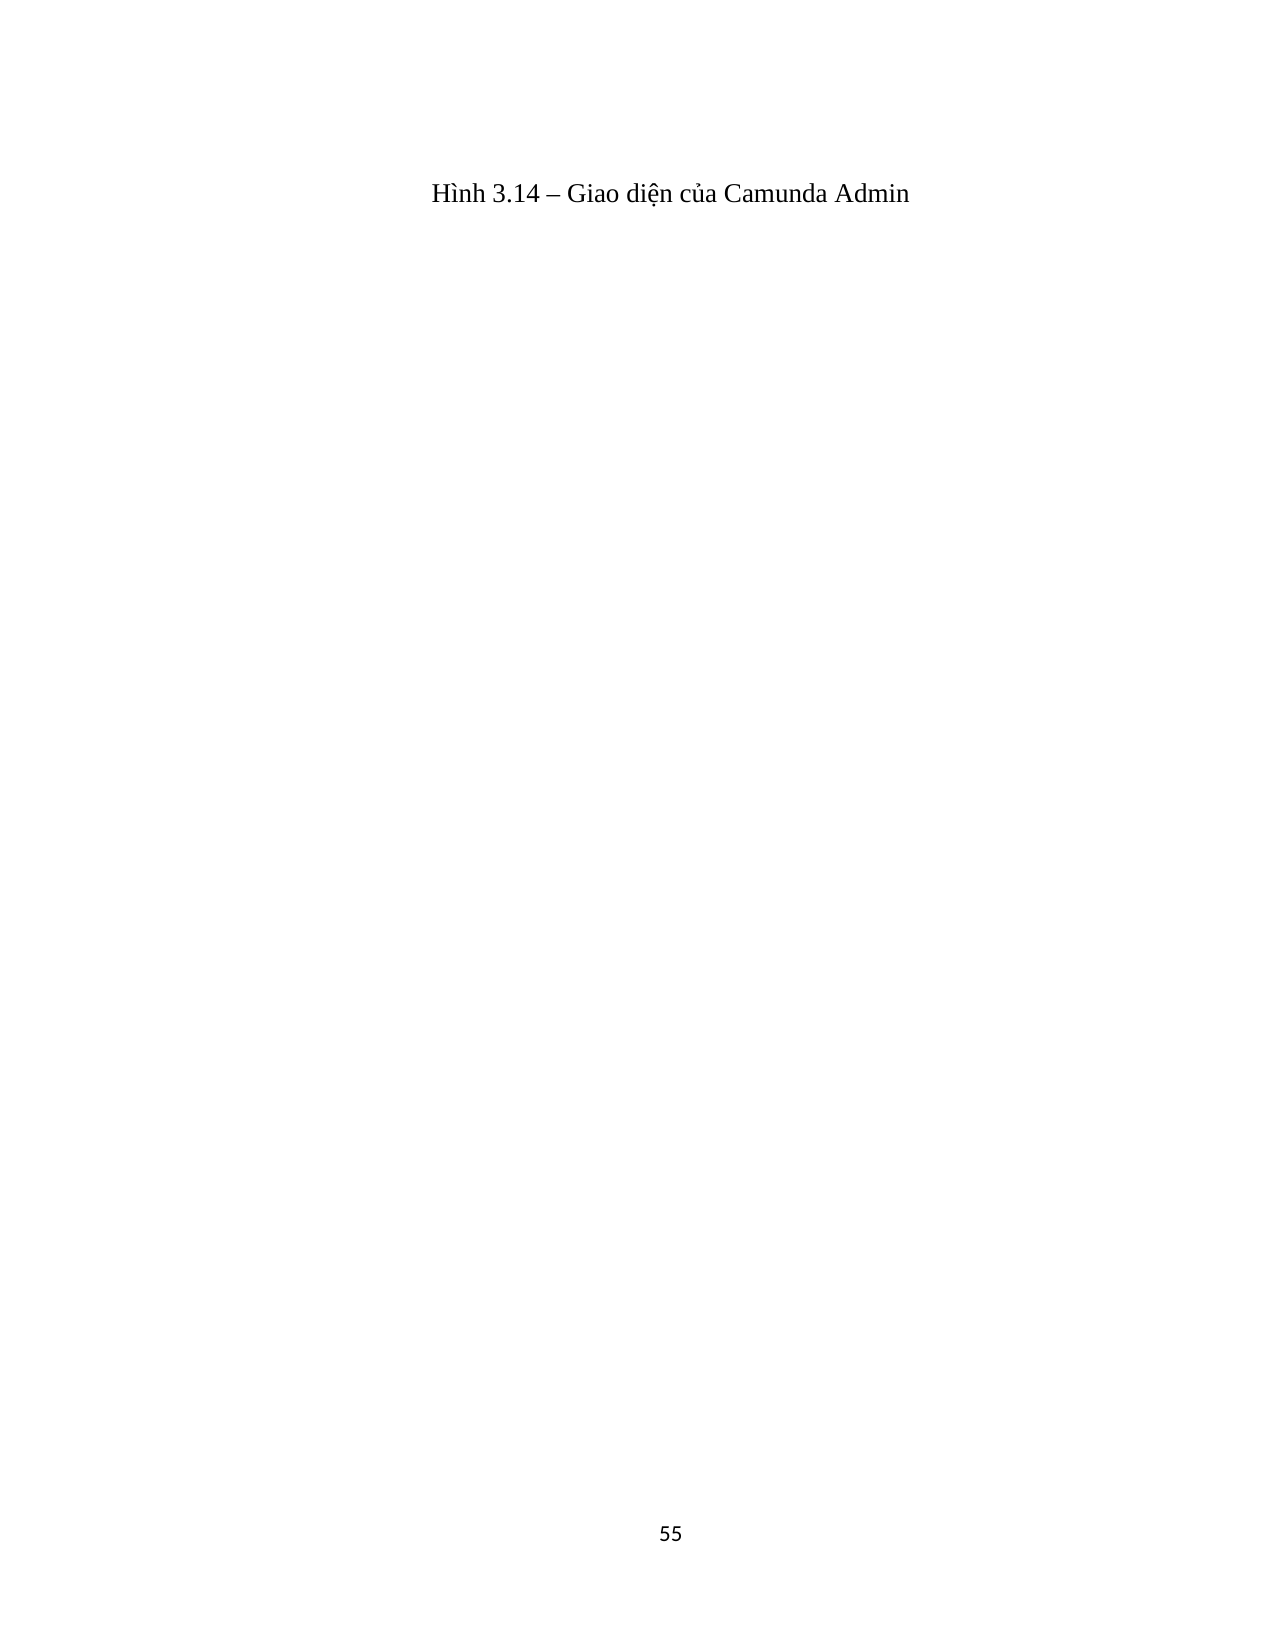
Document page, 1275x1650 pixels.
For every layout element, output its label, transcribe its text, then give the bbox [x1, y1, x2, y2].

text Hình 3.– Giao diện của Camunda Admin [207, 177, 1134, 208]
